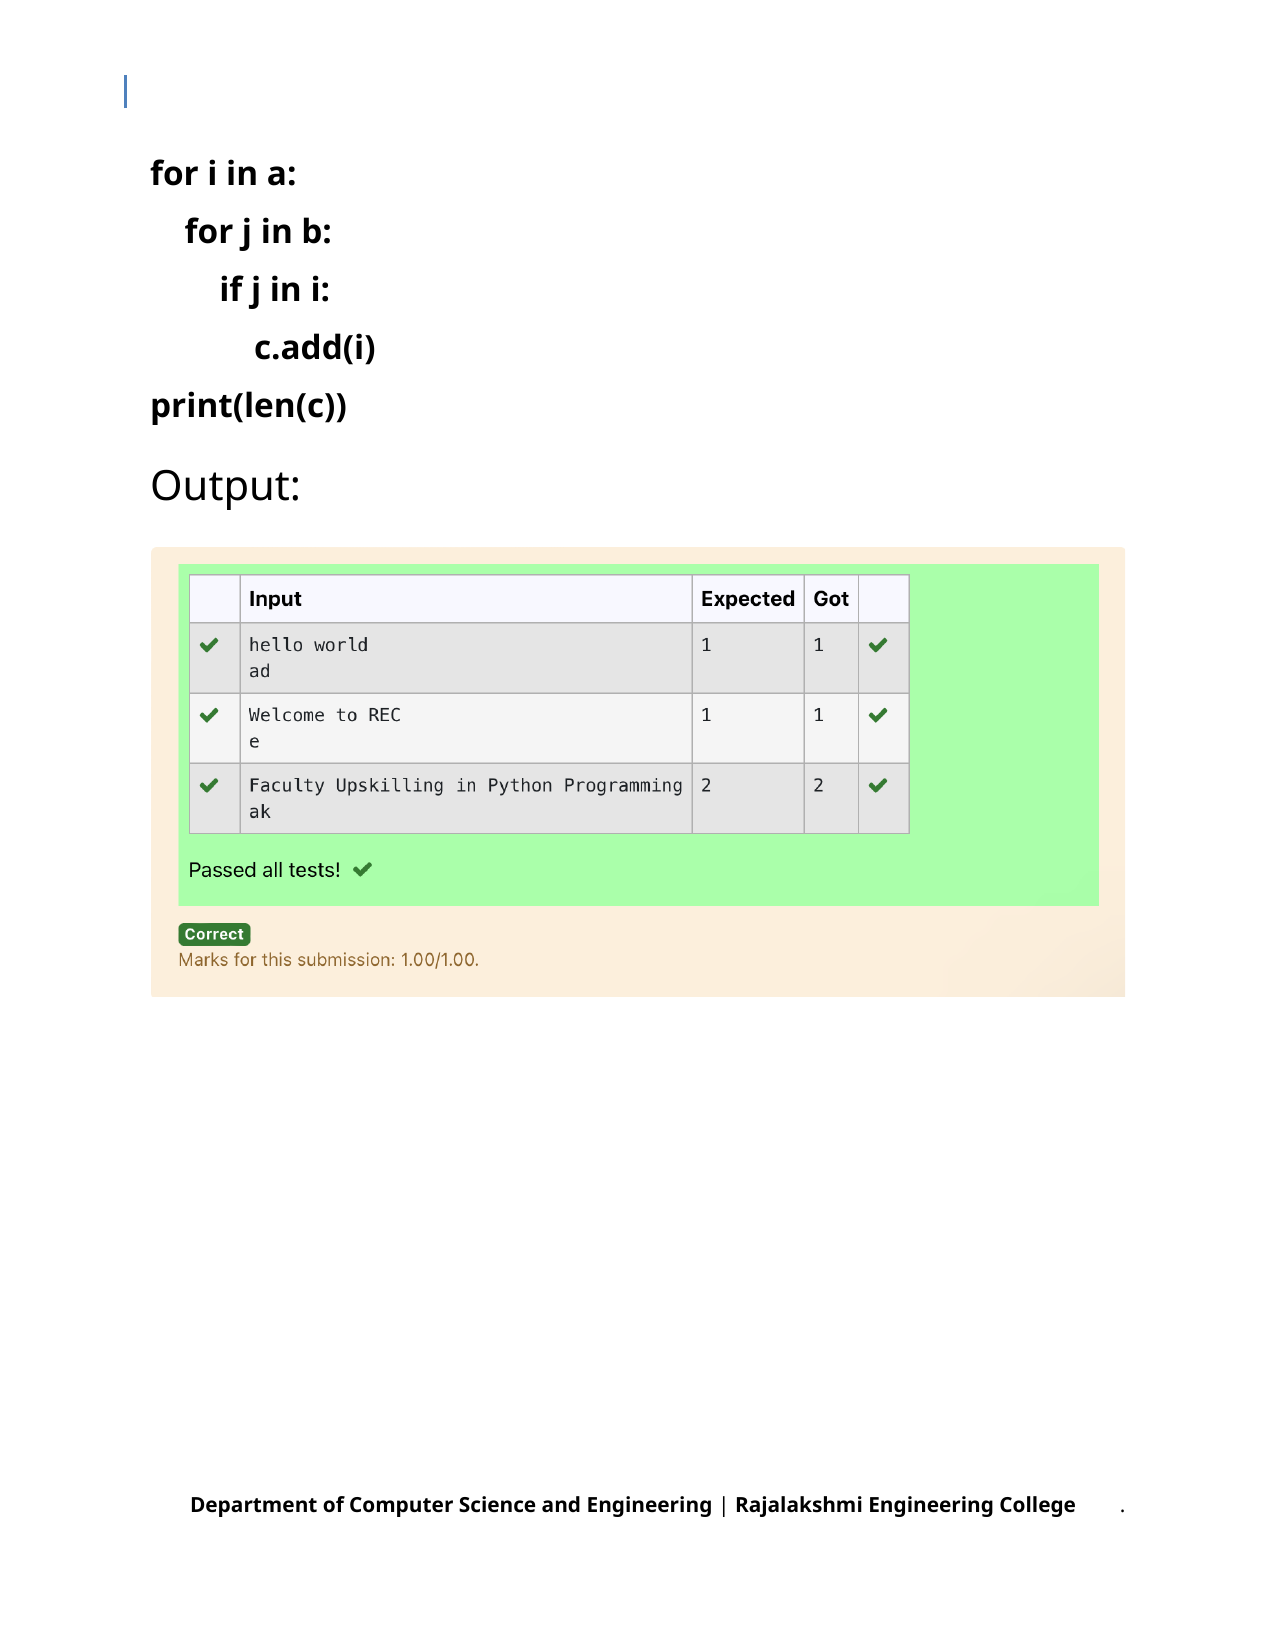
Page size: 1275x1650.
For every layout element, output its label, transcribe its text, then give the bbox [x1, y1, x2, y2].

text c.add(i) [150, 324, 1125, 369]
text for i in a: [150, 150, 1125, 195]
text Output: [150, 456, 1125, 513]
picture [150, 542, 1125, 997]
text for j in b: [150, 208, 1125, 253]
text print(len(c)) [150, 382, 1125, 427]
text if j in i: [150, 266, 1125, 311]
